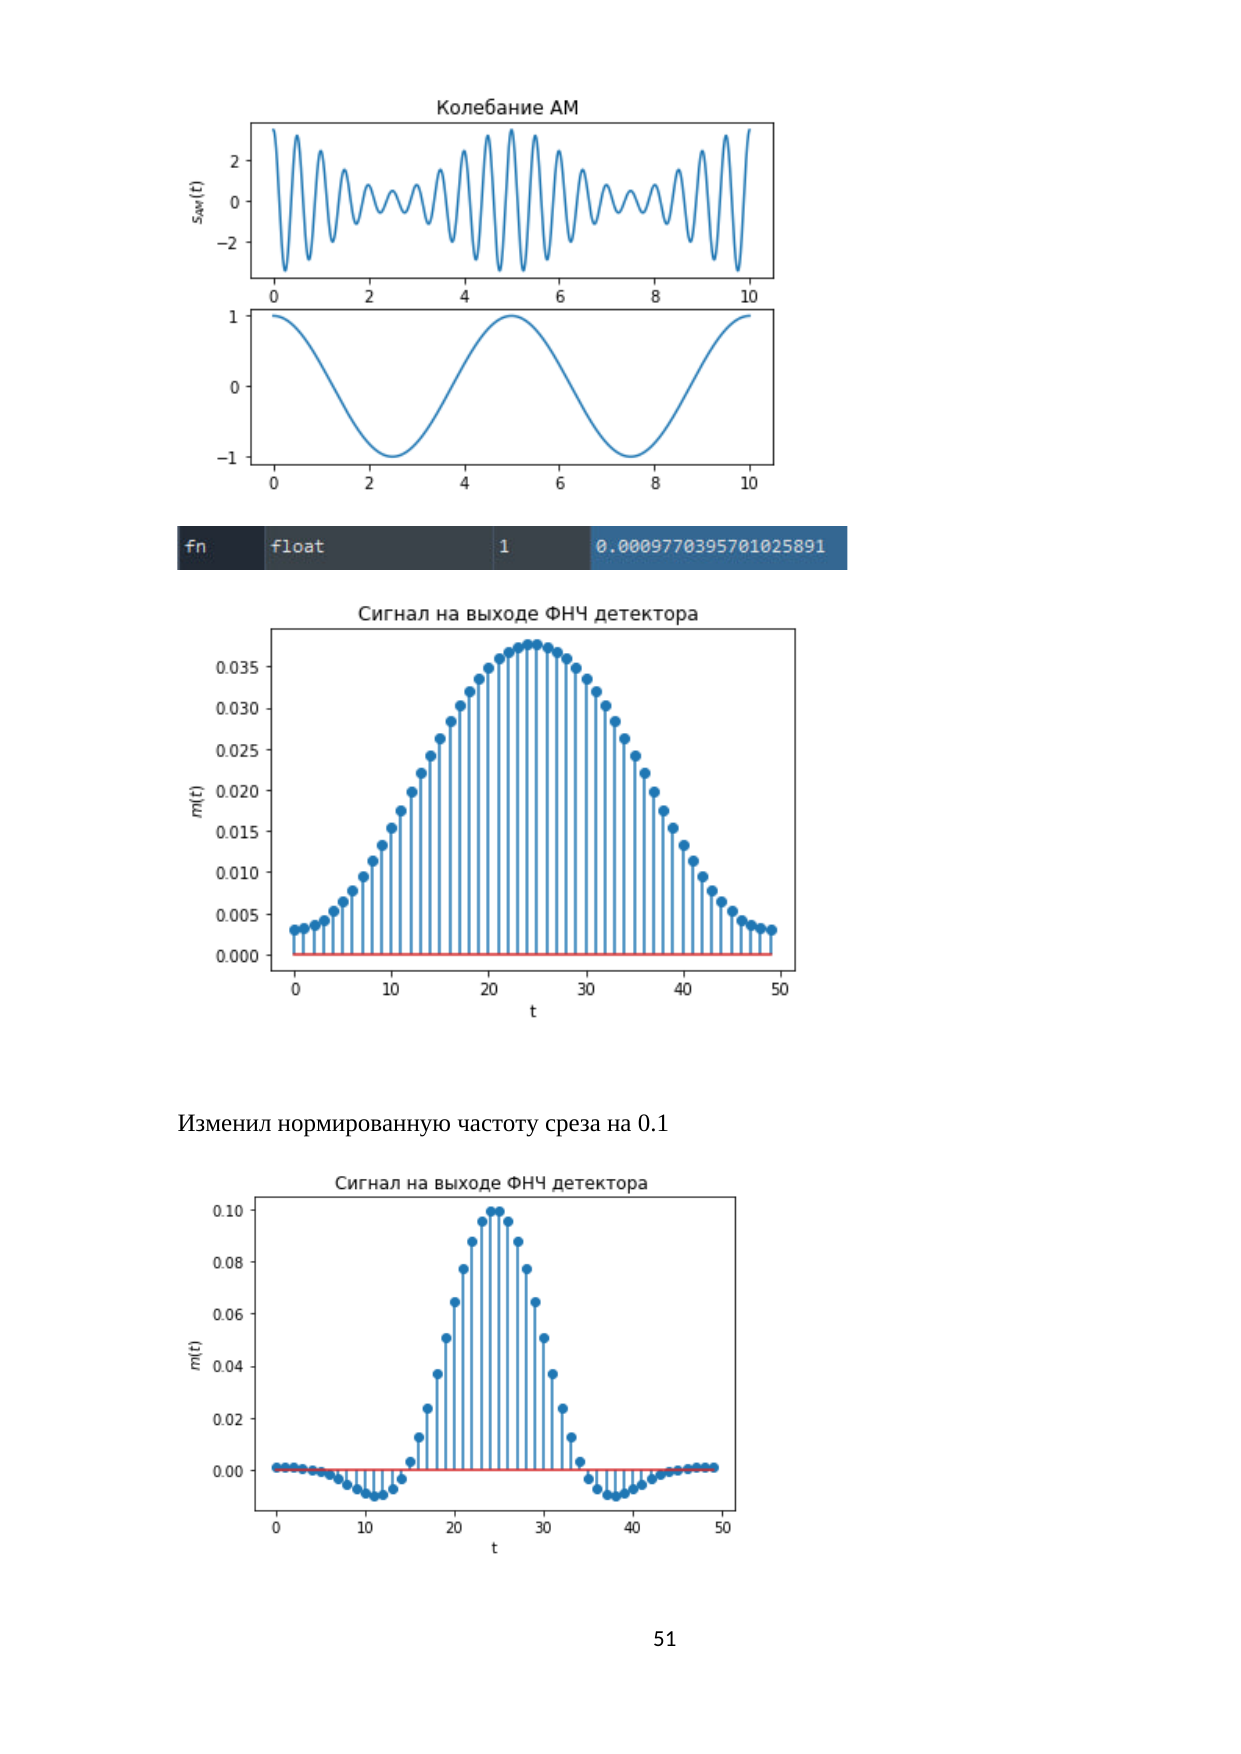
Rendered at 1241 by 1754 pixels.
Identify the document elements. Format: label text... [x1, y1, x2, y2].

picture [177, 1165, 745, 1565]
picture [177, 595, 804, 1030]
text Изменил нормированную частоту среза на 0.1 [177, 1108, 1152, 1137]
picture [177, 526, 848, 570]
picture [177, 88, 784, 502]
